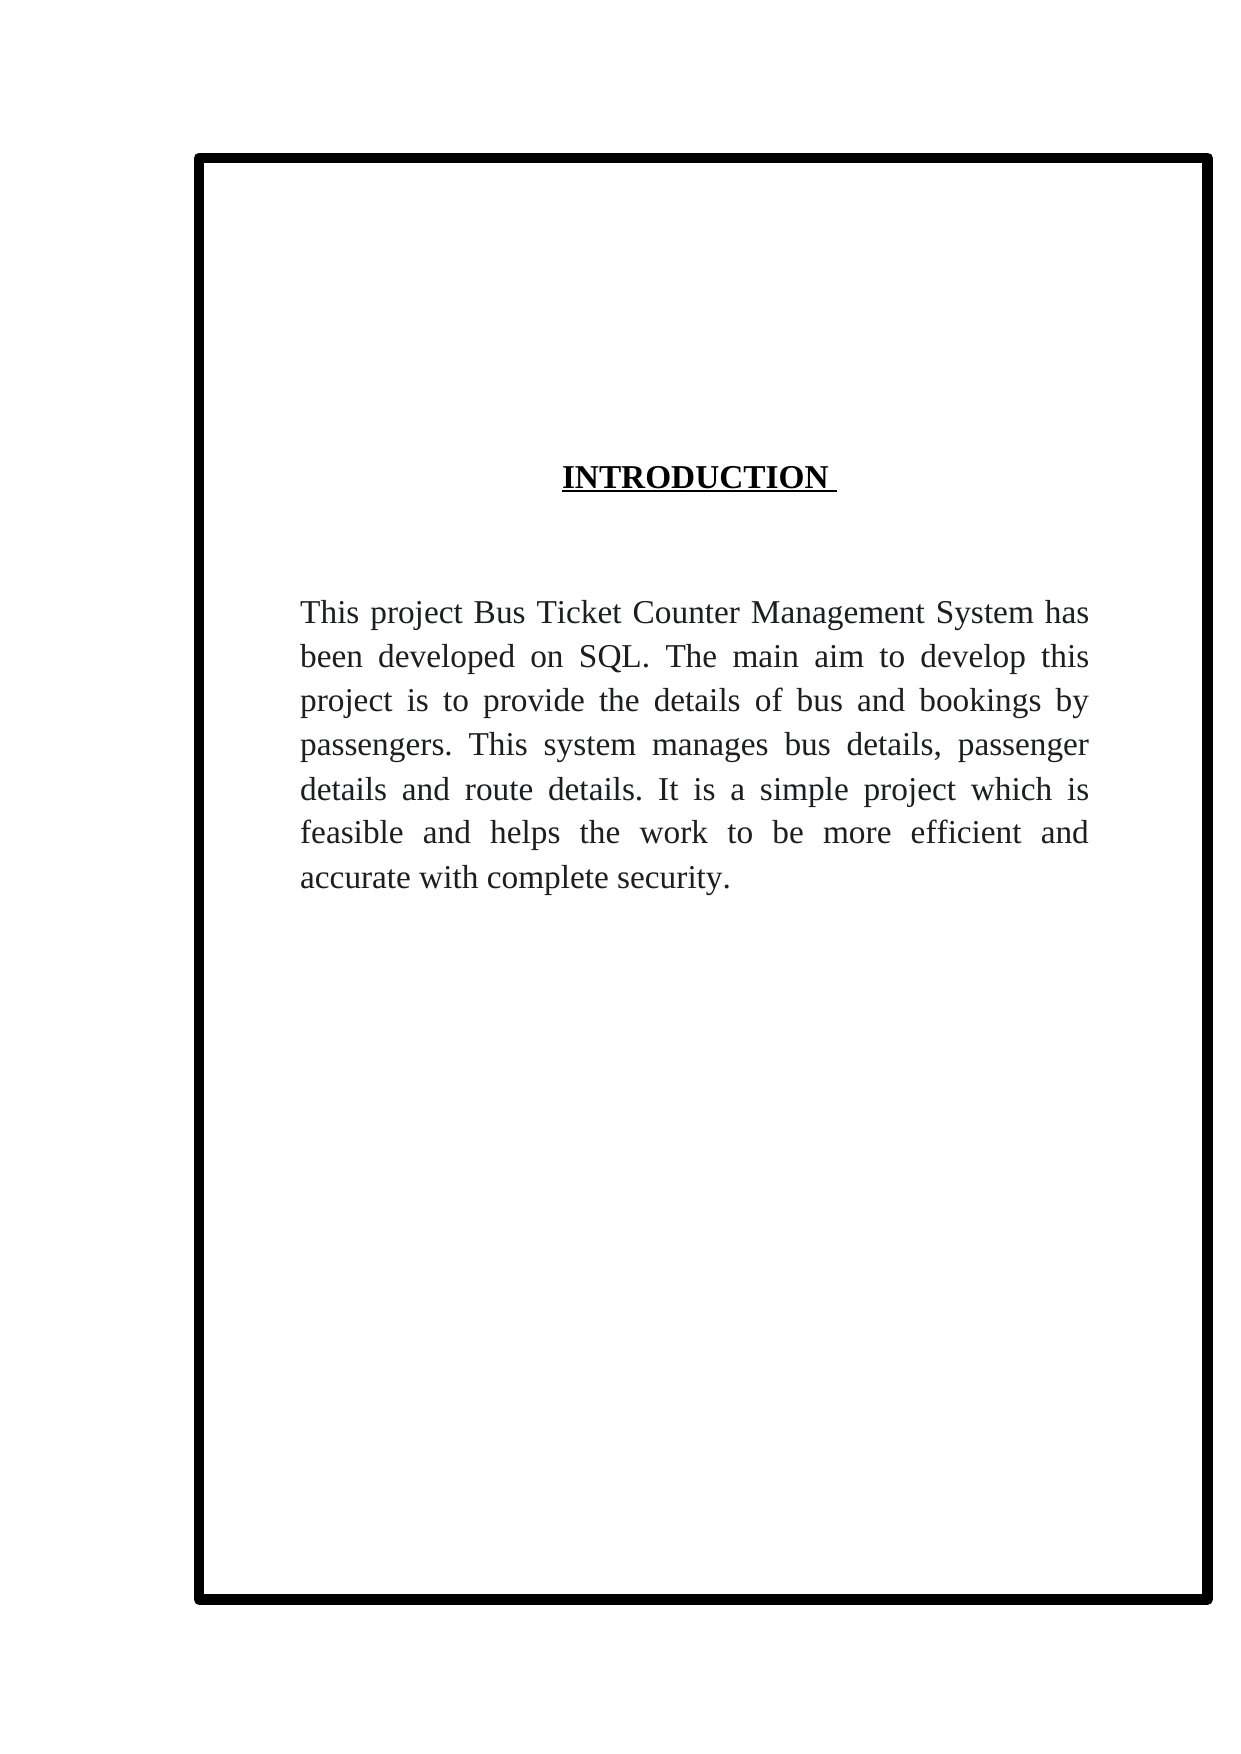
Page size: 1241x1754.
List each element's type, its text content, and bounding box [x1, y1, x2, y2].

text INTRODUCTION [300, 457, 1090, 496]
text This project Bus Ticket Counter Management System has been developed on SQL. The main aim to develop this project is to provide the details of bus and bookings by passengers. This system manages bus details, passenger details and route details. It is a simple project which is feasible and helps the work to be more efficient and accurate with complete security. [300, 592, 1090, 895]
